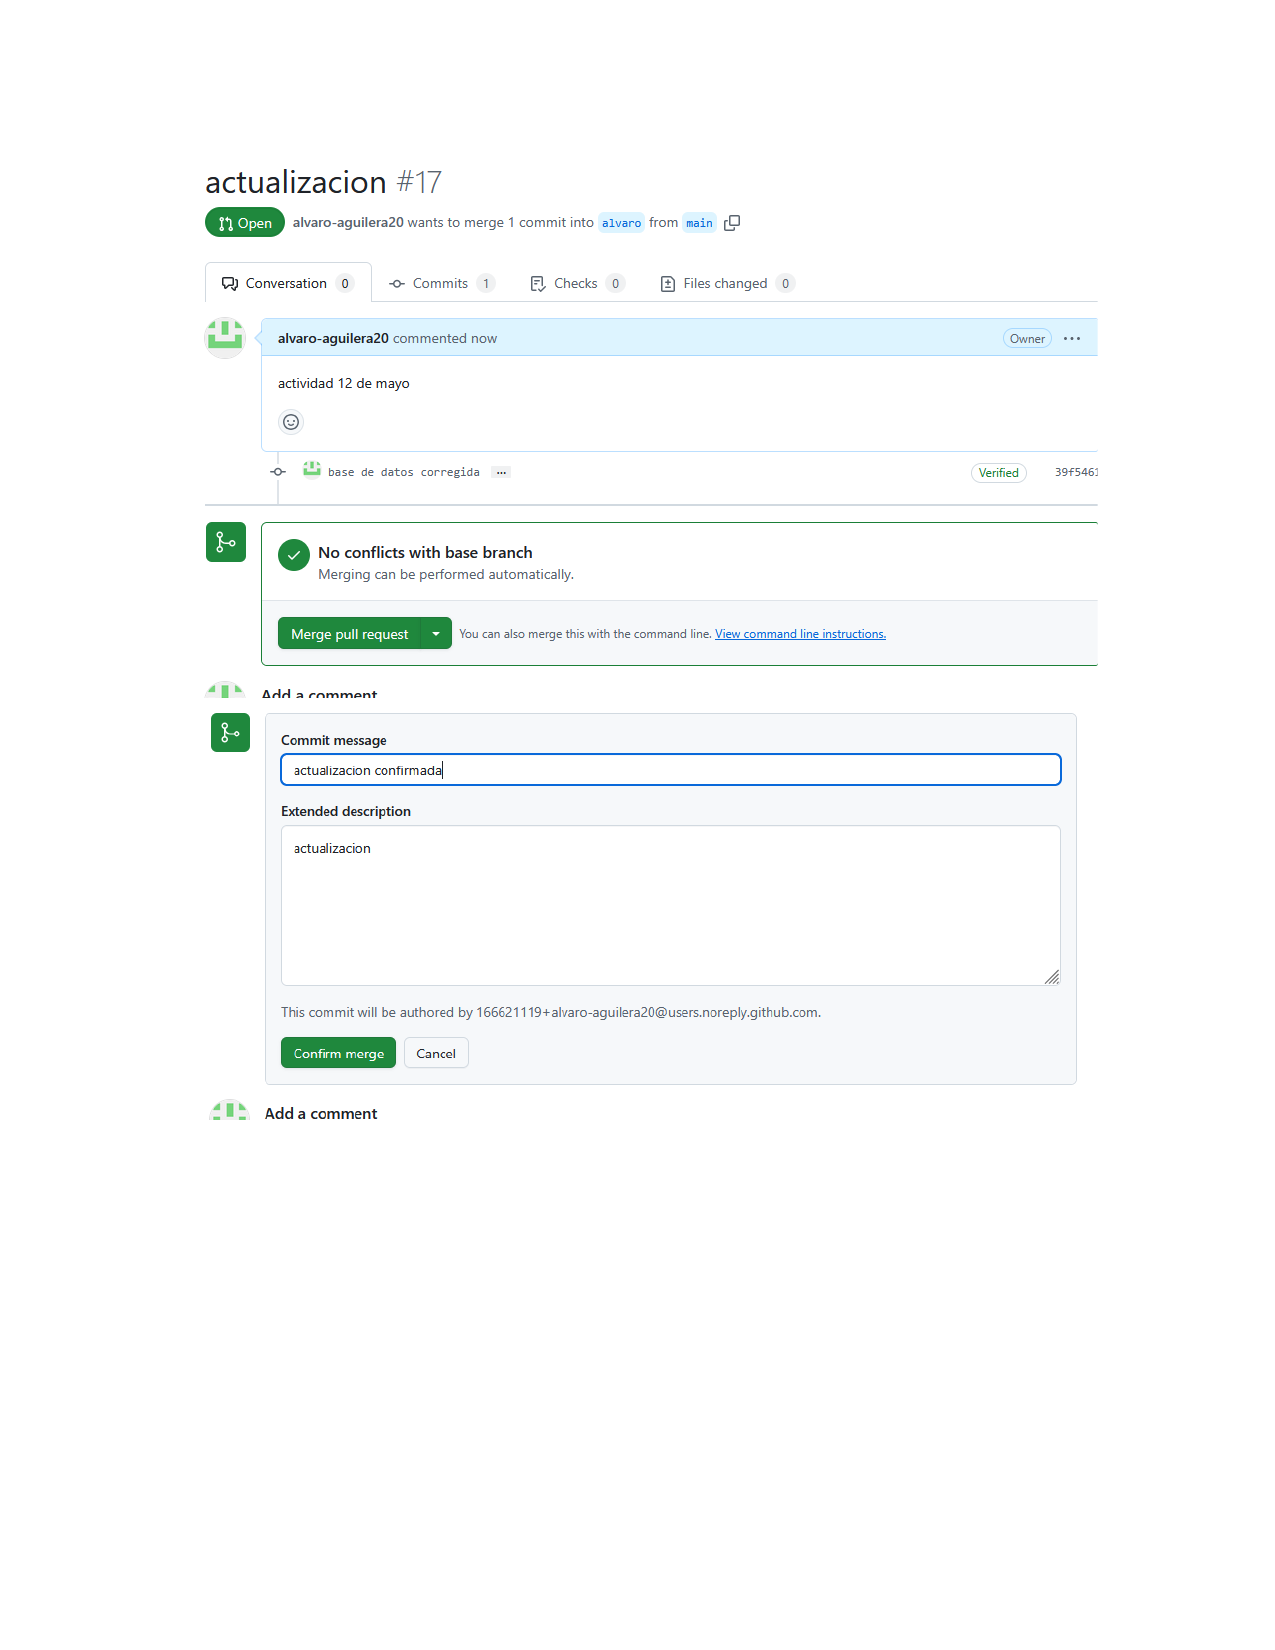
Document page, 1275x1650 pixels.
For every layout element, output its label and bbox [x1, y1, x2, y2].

picture [177, 147, 1098, 698]
picture [177, 702, 1098, 1120]
